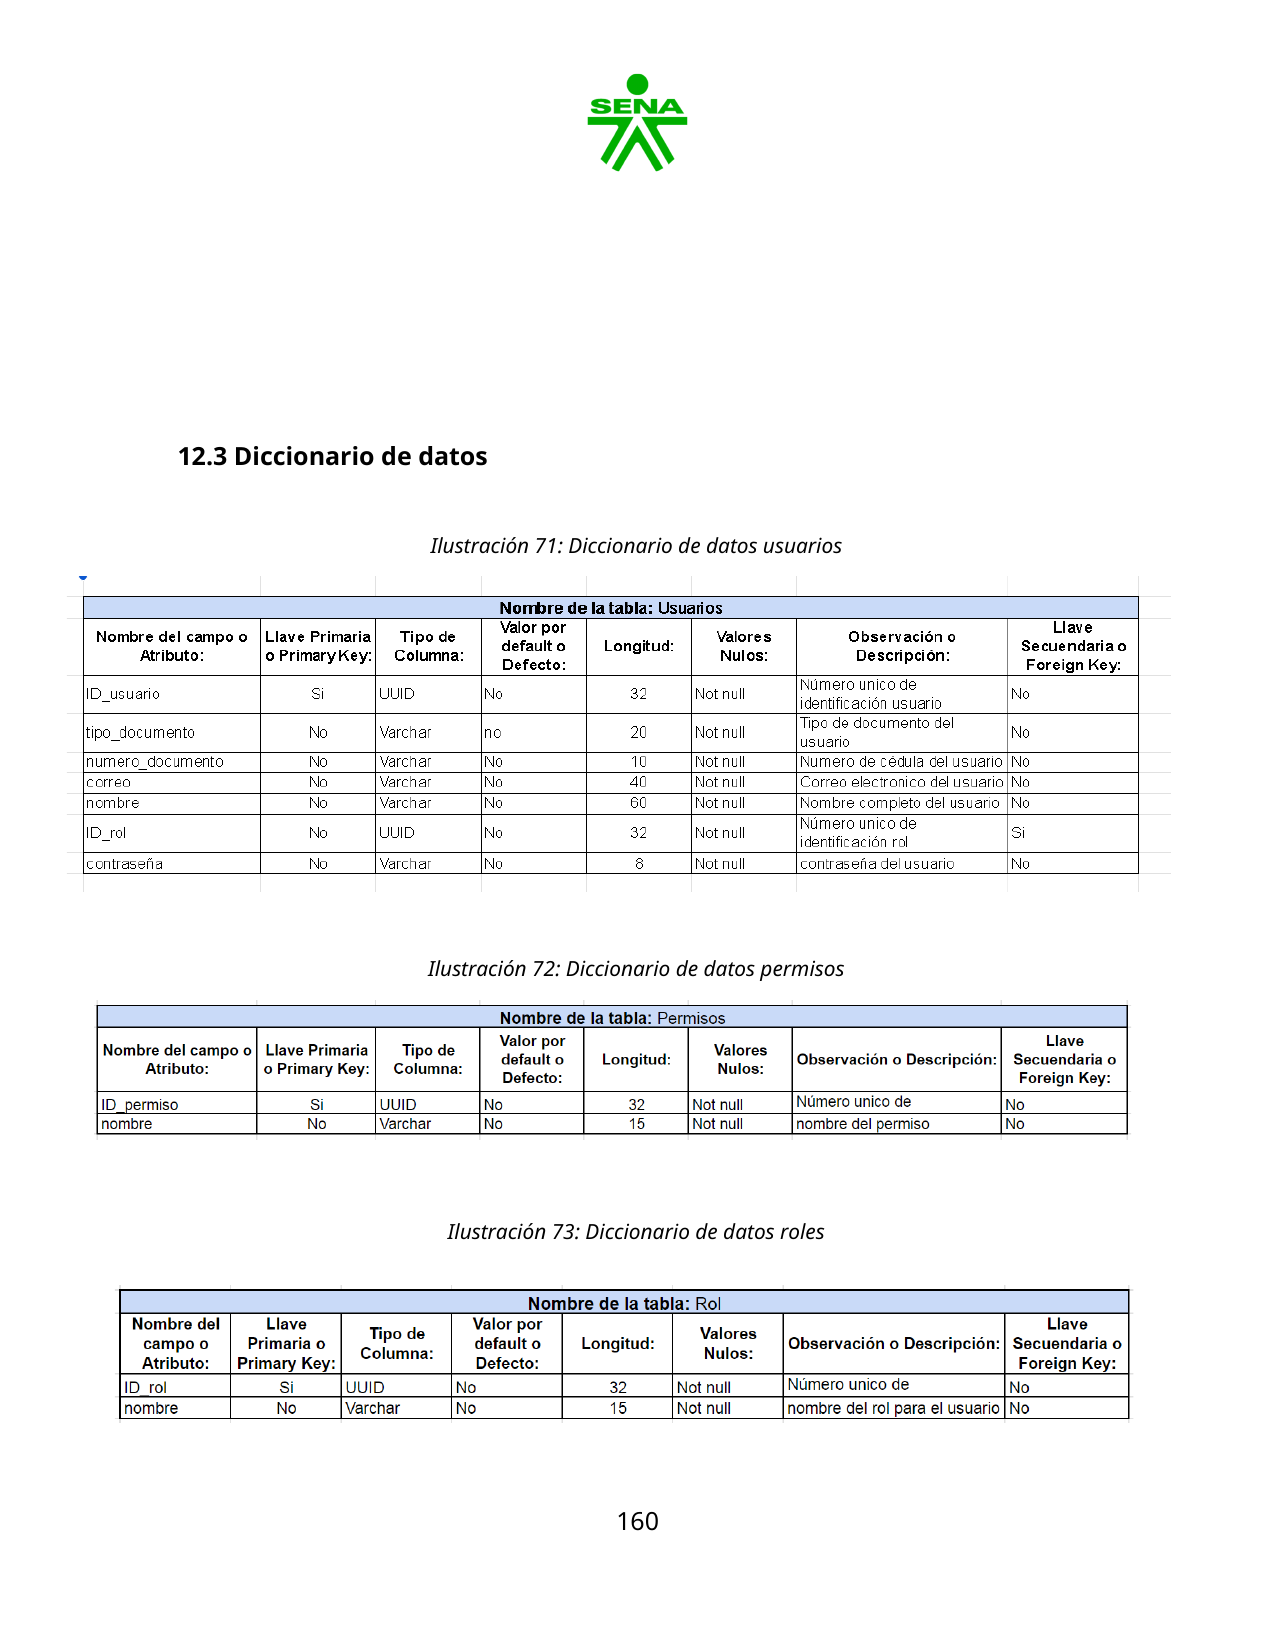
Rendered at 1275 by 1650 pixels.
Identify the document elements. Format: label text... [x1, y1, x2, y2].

picture [94, 1000, 1132, 1140]
subtitle 12.3 Diccionario de datos [177, 438, 1098, 473]
text Ilustración 72: Diccionario de datos permisos [177, 954, 1098, 983]
text Ilustración 73: Diccionario de datos roles [177, 1217, 1098, 1246]
text Ilustración 71: Diccionario de datos usuarios [177, 531, 1098, 559]
picture [114, 1285, 1134, 1423]
picture [66, 576, 1171, 892]
picture [587, 73, 688, 172]
